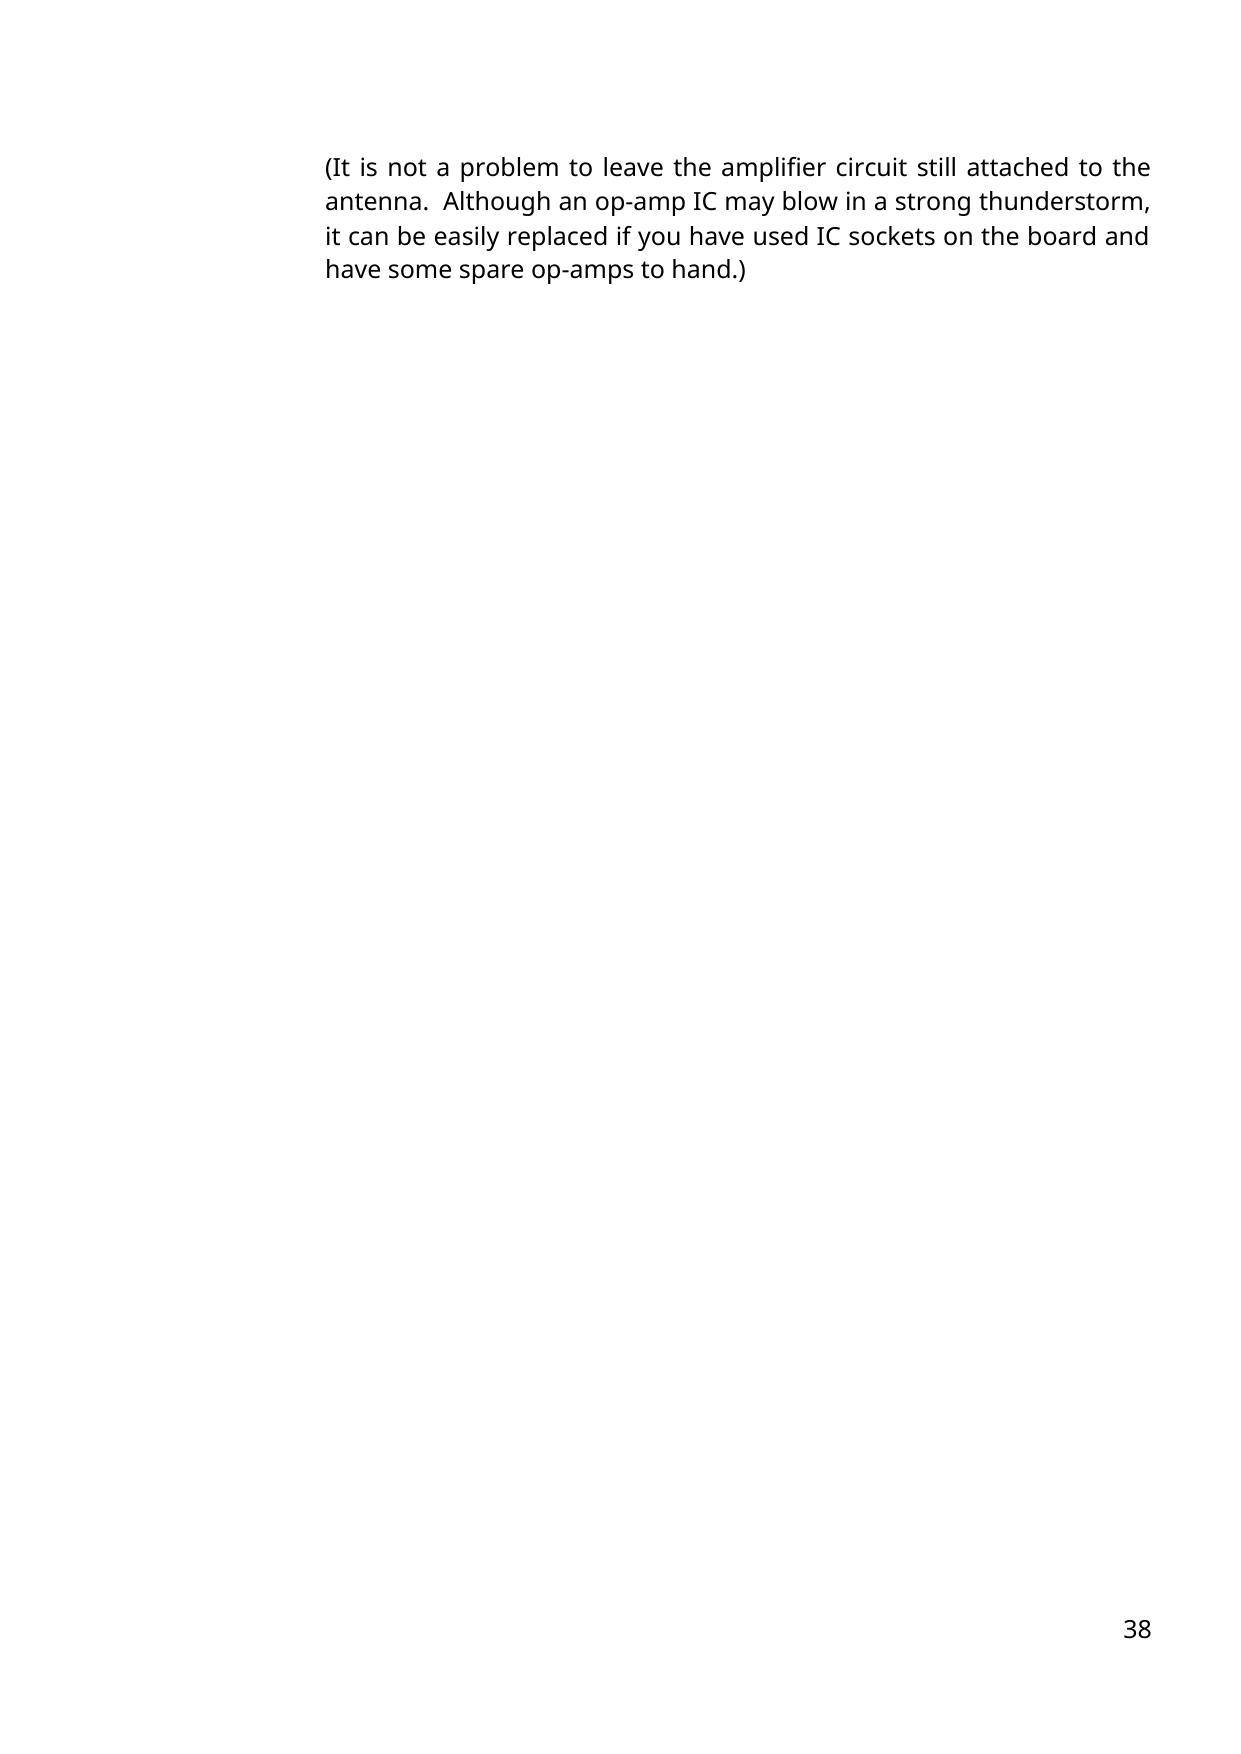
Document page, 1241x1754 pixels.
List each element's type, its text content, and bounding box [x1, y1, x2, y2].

text (It is not a problem to leave the amplifier circuit still attached to the antenna. Although an op-amp IC may blow in a strong thunderstorm, it can be easily replaced if you have used IC sockets on the board and have some spare op-amps to hand.) [325, 150, 1152, 286]
